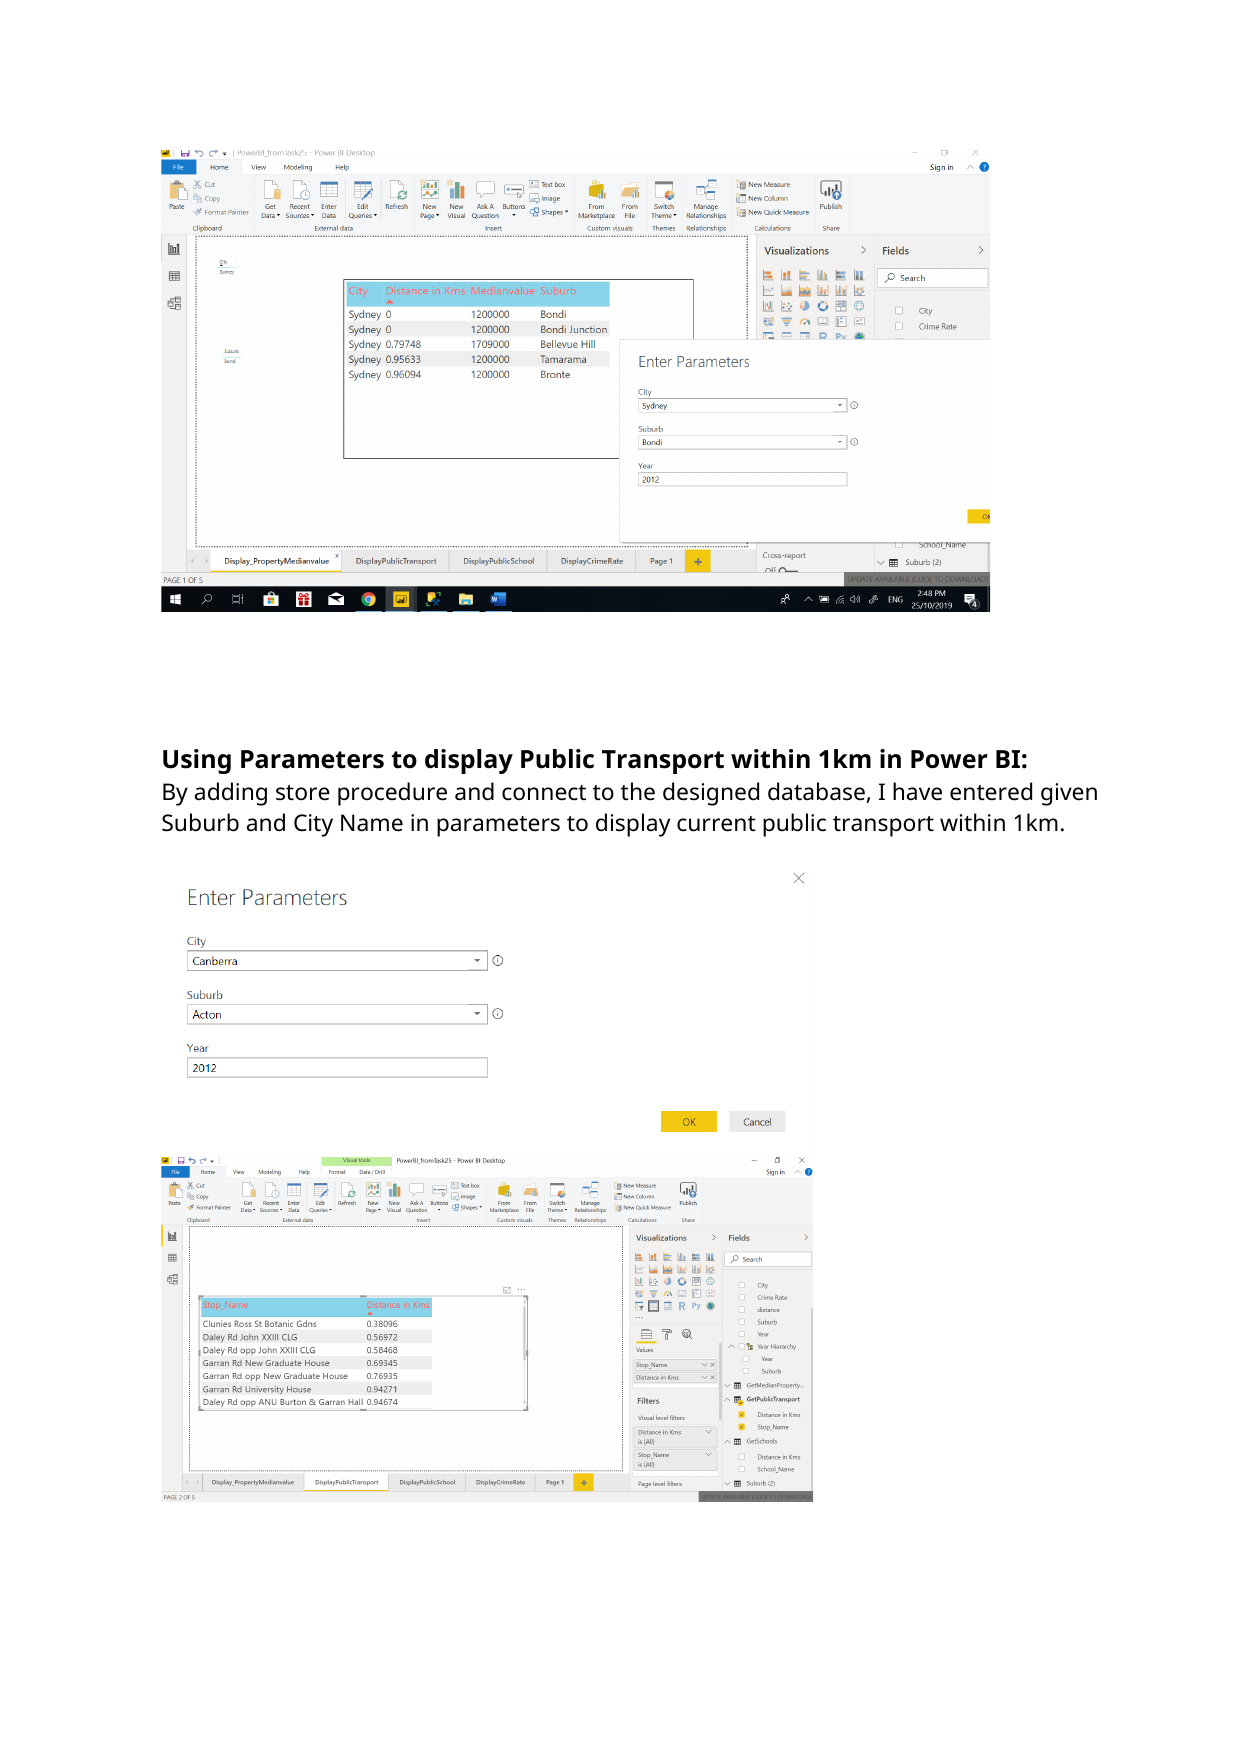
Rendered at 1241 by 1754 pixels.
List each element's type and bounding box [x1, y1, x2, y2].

table_cell [150, 150, 1169, 1595]
